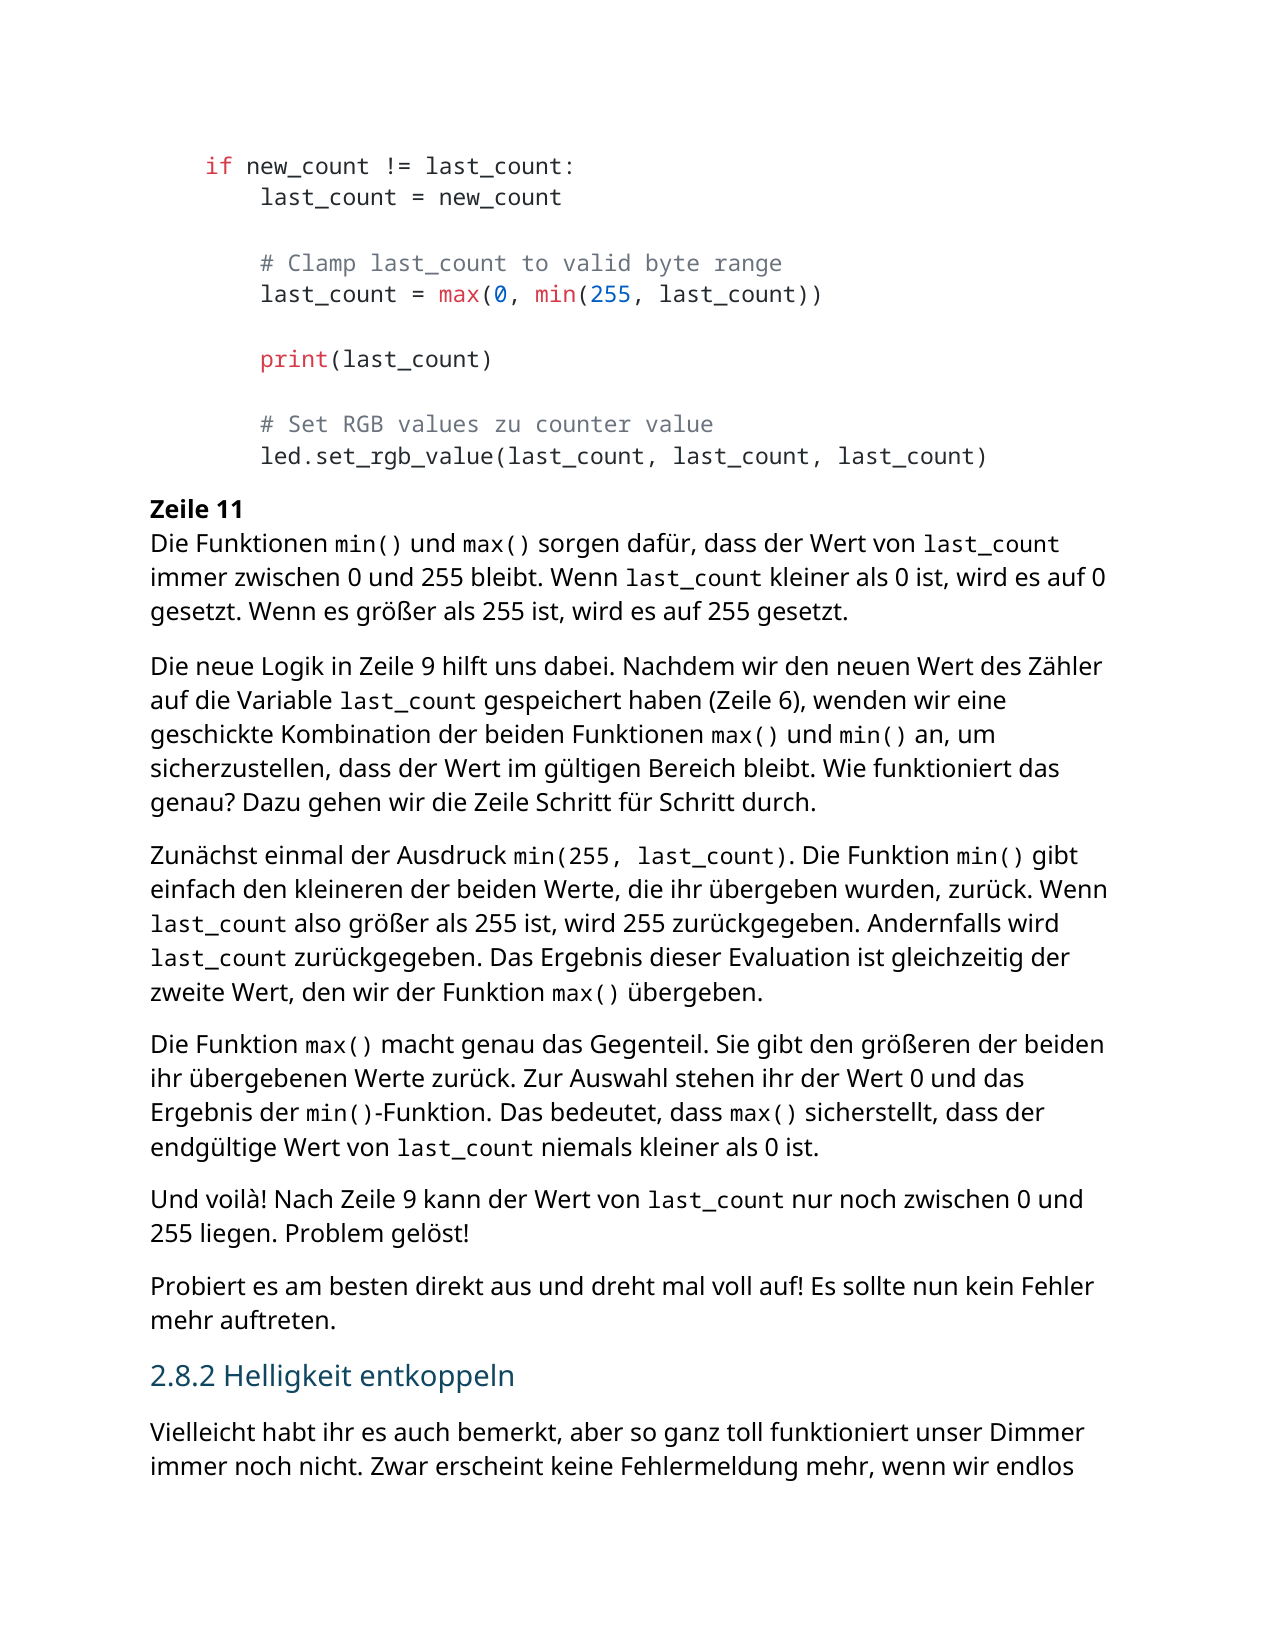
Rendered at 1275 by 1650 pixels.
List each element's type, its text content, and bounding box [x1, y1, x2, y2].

text Die Funktion max() macht genau das Gegenteil. Sie gibt den größeren der beiden ihr übergebenen Werte zurück. Zur Auswahl stehen ihr der Wert 0 und das Ergebnis der min()-Funktion. Das bedeutet, dass max() sicherstellt, dass der endgültige Wert von last_count niemals kleiner als 0 ist. [150, 1027, 1125, 1163]
text Zunächst einmal der Ausdruck min(255, last_count). Die Funktion min() gibt einfach den kleineren der beiden Werte, die ihr übergeben wurden, zurück. Wenn last_count also größer als 255 ist, wird 255 zurückgegeben. Andernfalls wird last_count zurückgegeben. Das Ergebnis dieser Evaluation ist gleichzeitig der zweite Wert, den wir der Funktion max() übergeben. [150, 838, 1125, 1008]
subtitle 2.8.2 Helligkeit entkoppeln [150, 1356, 1125, 1395]
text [150, 150, 1125, 471]
text Zeile 11 [150, 492, 1125, 526]
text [150, 1414, 1125, 1482]
text Die Funktionen min() und max() sorgen dafür, dass der Wert von last_count immer zwischen 0 und 255 bleibt. Wenn last_count kleiner als 0 ist, wird es auf 0 gesetzt. Wenn es größer als 255 ist, wird es auf 255 gesetzt. [150, 526, 1125, 628]
text Probiert es am besten direkt aus und dreht mal voll auf! Es sollte nun kein Fehler mehr auftreten. [150, 1269, 1125, 1337]
text Und voilà! Nach Zeile 9 kann der Wert von last_count nur noch zwischen 0 und 255 liegen. Problem gelöst! [150, 1182, 1125, 1250]
text Die neue Logik in Zeile 9 hilft uns dabei. Nachdem wir den neuen Wert des Zähler auf die Variable last_count gespeichert haben (Zeile 6), wenden wir eine geschickte Kombination der beiden Funktionen max() und min() an, um sicherzustellen, dass der Wert im gültigen Bereich bleibt. Wie funktioniert das genau? Dazu gehen wir die Zeile Schritt für Schritt durch. [150, 649, 1125, 819]
